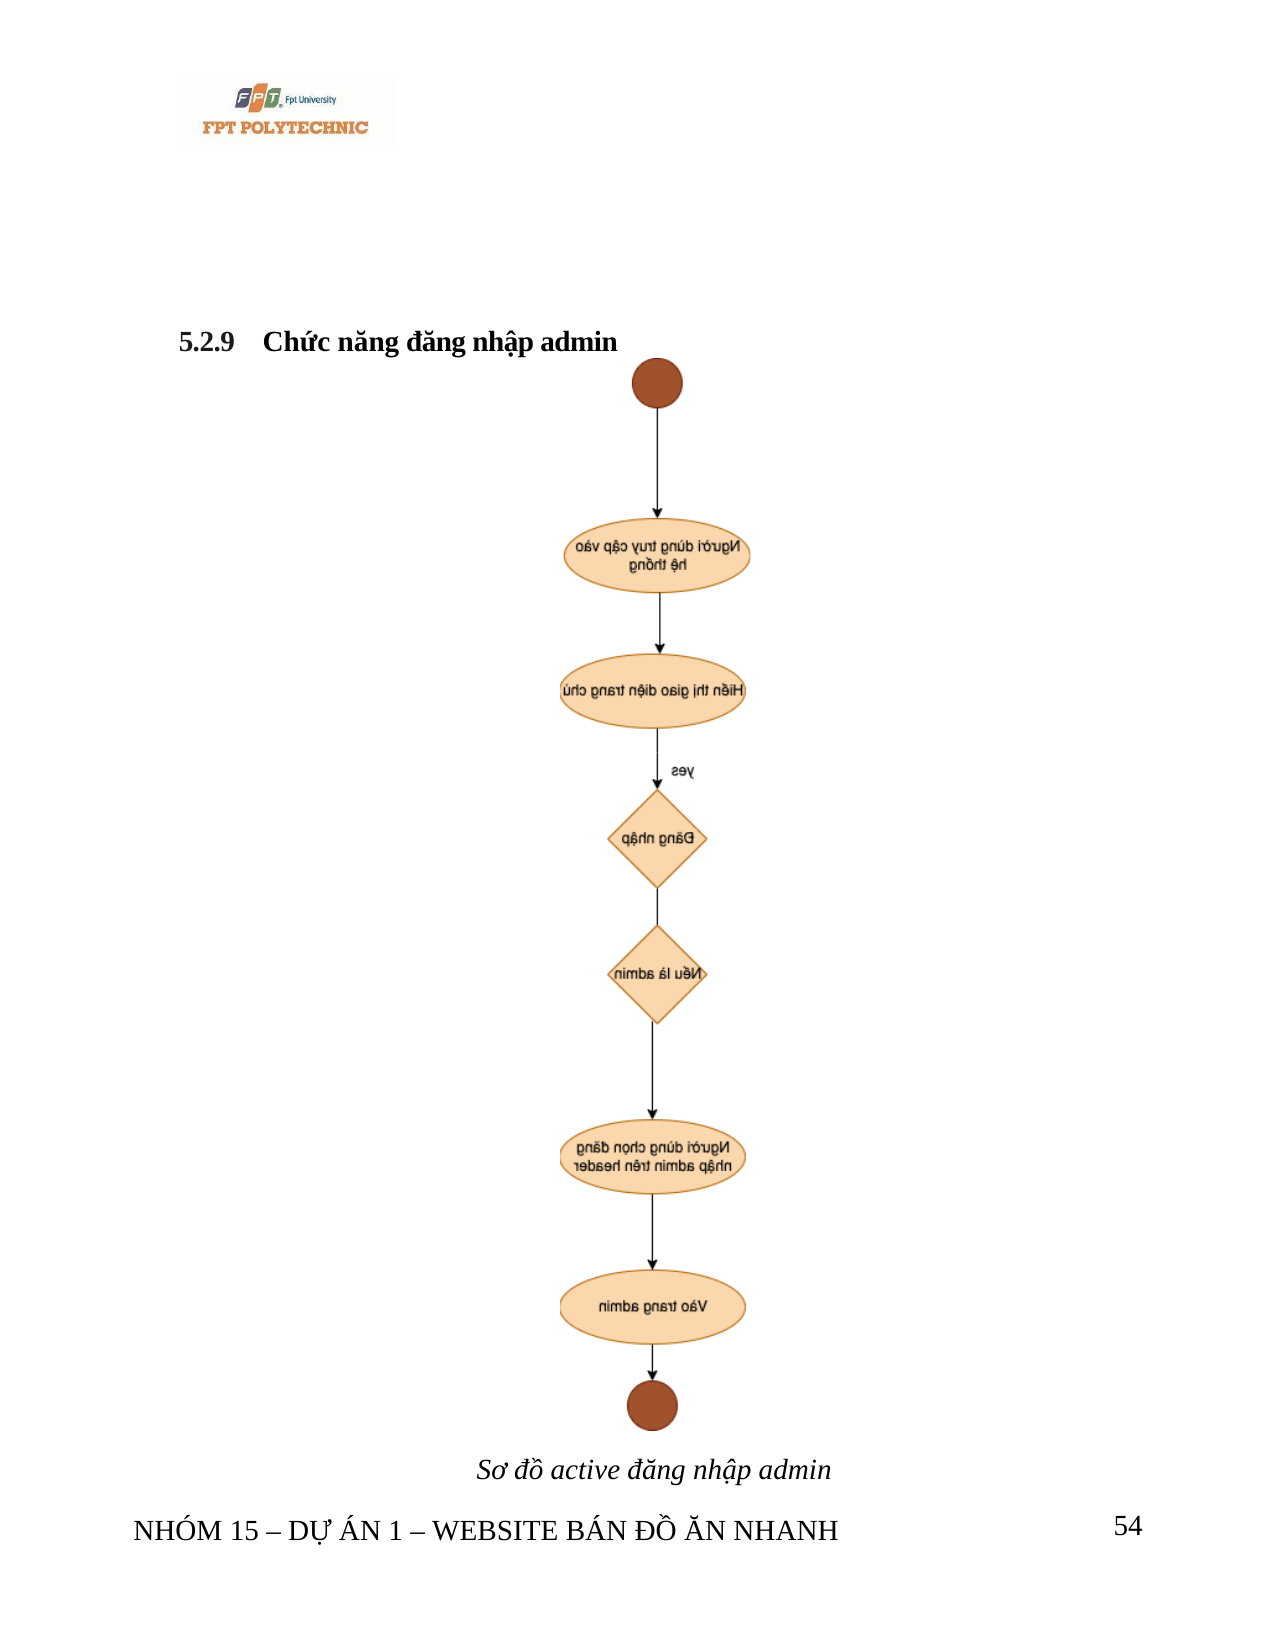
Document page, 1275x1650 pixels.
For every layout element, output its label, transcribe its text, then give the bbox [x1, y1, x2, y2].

picture [560, 358, 751, 1431]
text Sơ đồ active đăng nhập admin [112, 1452, 1198, 1486]
subtitle Chức năng đăng nhập admin [178, 324, 1198, 358]
picture [177, 75, 395, 146]
